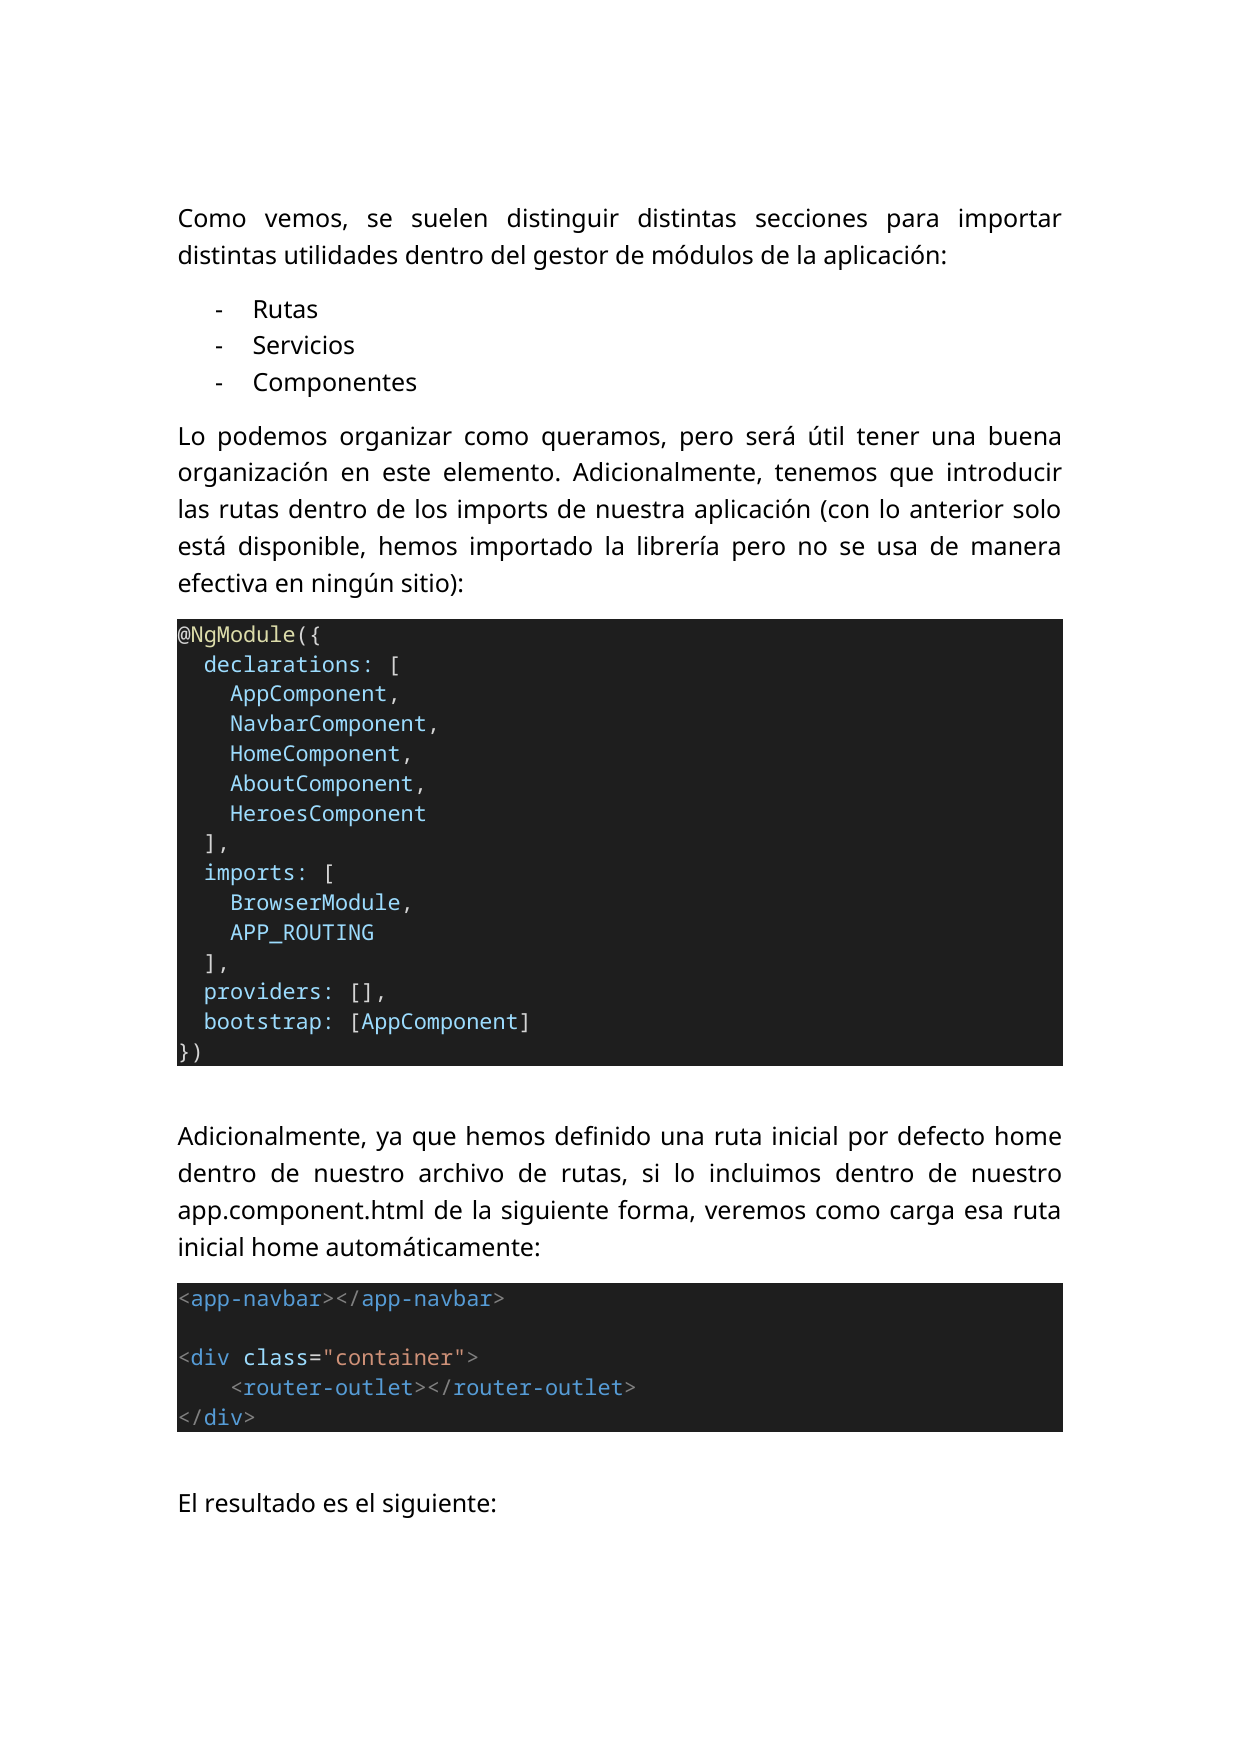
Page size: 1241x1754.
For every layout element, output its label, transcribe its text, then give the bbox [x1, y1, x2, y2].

text imports: [ [177, 857, 1063, 887]
text @NgModule({ [177, 619, 1063, 648]
text El resultado es el siguiente: [177, 1485, 1063, 1519]
text bootstrap: [AppComponent] [177, 1006, 1063, 1036]
text <div class="container"> [177, 1342, 1063, 1372]
text HeroesComponent [177, 797, 1063, 827]
text <router-outlet></router-outlet> [177, 1372, 1063, 1402]
text </div> [177, 1402, 1063, 1432]
list Servicios [215, 328, 1063, 362]
text }) [177, 1036, 1063, 1066]
text ], [177, 827, 1063, 857]
list Rutas [215, 291, 1063, 325]
text Lo podemos organizar como queramos, pero será útil tener una buena organización en este elemento. Adicionalmente, tenemos que introducir las rutas dentro de los imports de nuestra aplicación (con lo anterior solo está disponible, hemos importado la librería pero no se usa de manera efectiva en ningún sitio): [177, 418, 1063, 599]
text <app-navbar></app-navbar> [177, 1283, 1063, 1313]
text APP_ROUTING [177, 917, 1063, 946]
text BrowserModule, [177, 887, 1063, 917]
text HomeComponent, [177, 738, 1063, 768]
text Como vemos, se suelen distinguir distintas secciones para importar distintas utilidades dentro del gestor de módulos de la aplicación: [177, 201, 1063, 272]
text AboutComponent, [177, 768, 1063, 797]
text providers: [], [177, 976, 1063, 1006]
text NavbarComponent, [177, 708, 1063, 738]
text declarations: [ [177, 648, 1063, 678]
list Componentes [215, 365, 1063, 399]
text AppComponent, [177, 678, 1063, 708]
text Adicionalmente, ya que hemos definido una ruta inicial por defecto home dentro de nuestro archivo de rutas, si lo incluimos dentro de nuestro app.component.html de la siguiente forma, veremos como carga esa ruta inicial home automáticamente: [177, 1119, 1063, 1263]
text ], [177, 946, 1063, 976]
